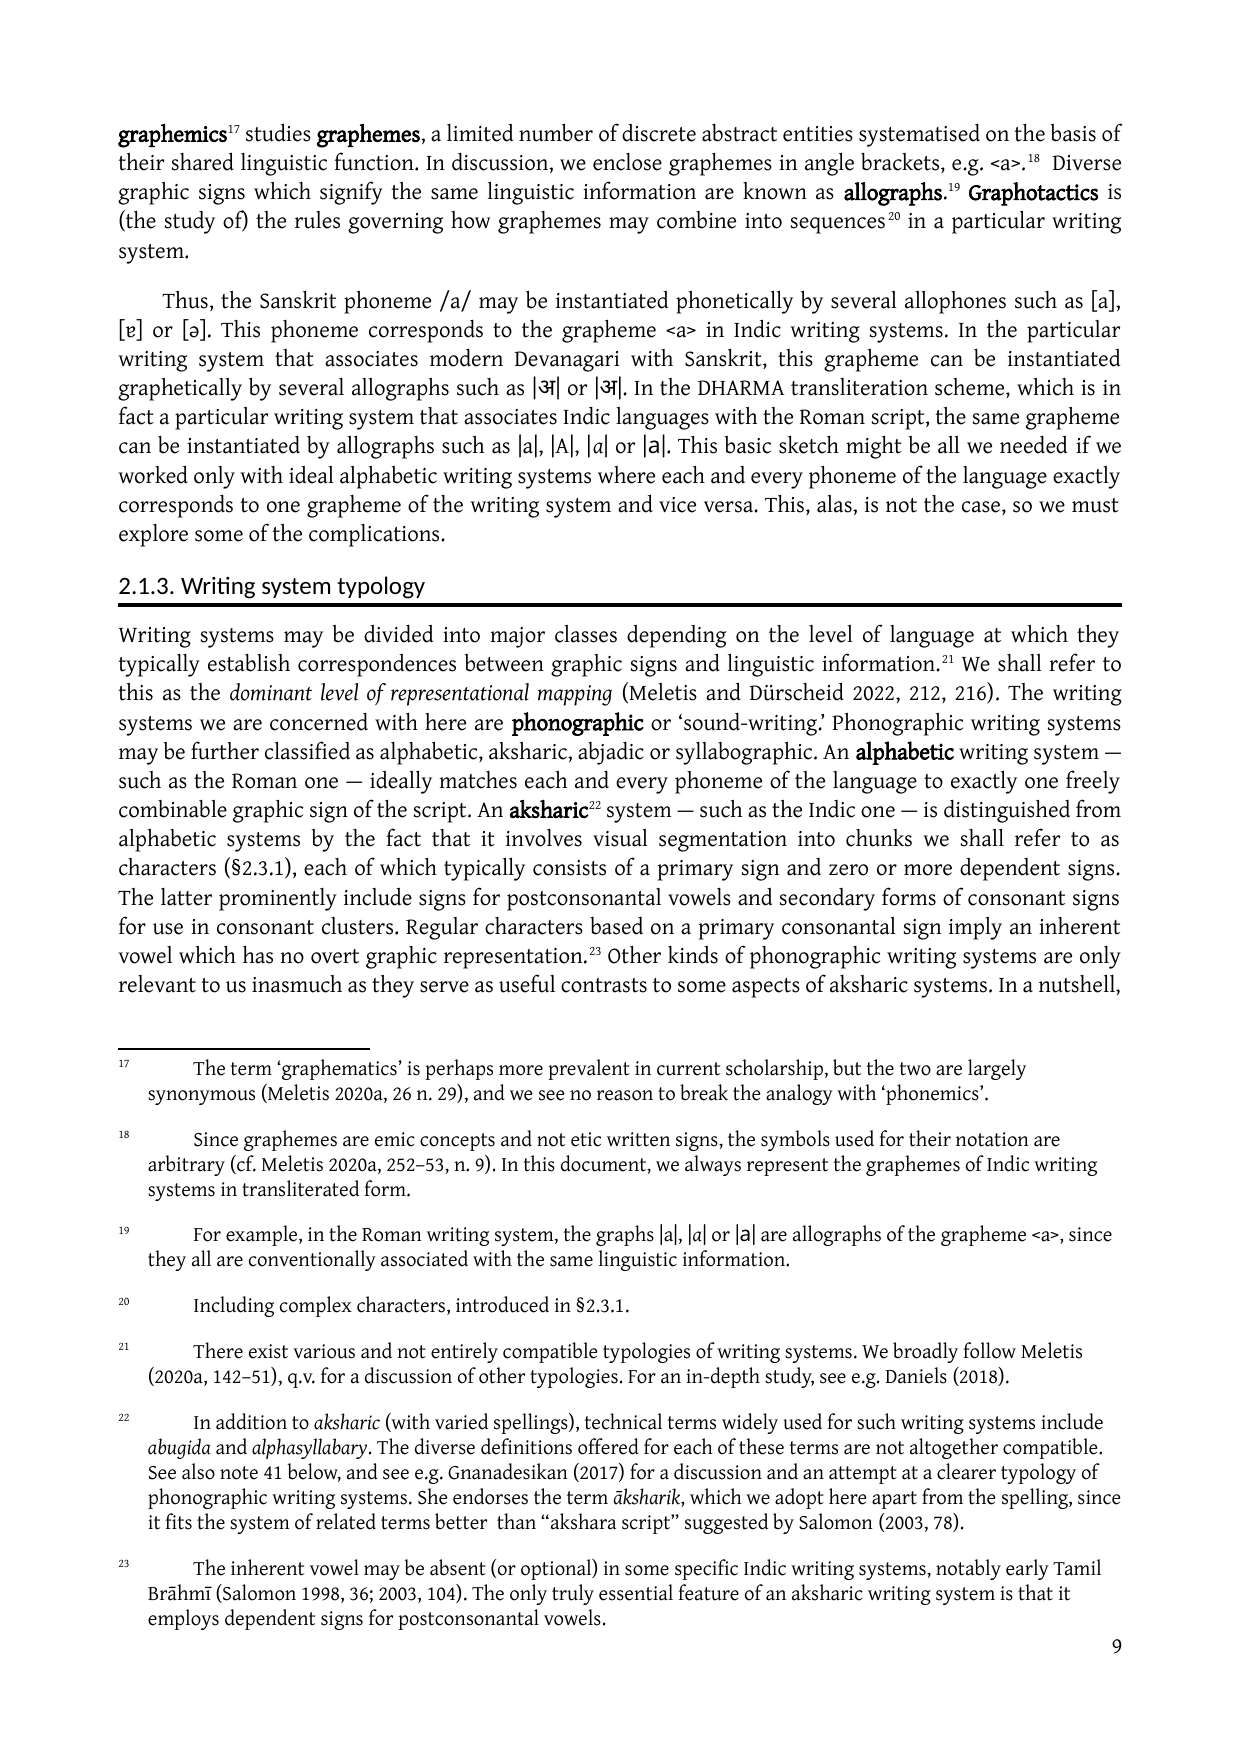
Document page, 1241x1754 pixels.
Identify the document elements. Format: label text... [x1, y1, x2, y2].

subtitle Writing system typology [118, 568, 1122, 603]
text Writing systems may be divided into major classes depending on the level of language at which they typically establish correspondences between graphic signs and linguistic information. We shall refer to this as the dominant level of representational mapping (Meletis and Dürscheid 2022, 212, 216). The writing systems we are concerned with here are phonographic or ‘sound-writing.’ Phonographic writing systems may be further classified as alphabetic, aksharic, abjadic or syllabographic. An alphabetic writing system — such as the Roman one — ideally matches each and every phoneme of the language to exactly one freely combinable graphic sign of the script. An aksharic system — such as the Indic one — is distinguished from alphabetic systems by the fact that it involves visual segmentation into chunks we shall refer to as characters (§2.4.1), each of which typically consists of a primary sign and zero or more dependent signs. The latter prominently include signs for postconsonantal vowels and secondary forms of consonant signs for use in consonant clusters. Regular characters based on a primary consonantal sign imply an inherent vowel which has no overt graphic representation. Other kinds of phonographic writing systems are only relevant to us inasmuch as they serve as useful contrasts to some aspects of aksharic systems. In a nutshell, the key feature of abjadic systems — as the Arabic one — is that not all of the relevant language’s phonemes are represented in writing: typically only the consonants are written. [118, 619, 1122, 998]
text Thus, the Sanskrit phoneme /a/ may be instantiated phonetically by several allophones such as [a], [ɐ] or [ə]. This phoneme corresponds to the grapheme <a> in Indic writing systems. In the particular writing system that associates modern Devanagari with Sanskrit, this grapheme can be instantiated graphetically by several allographs such as |अ| or |अ|. In the DHARMA transliteration scheme, which is in fact a particular writing system that associates Indic languages with the Roman script, the same grapheme can be instantiated by allographs such as |a|, |A|, |a| or |a|. This basic sketch might be all we needed if we worked only with ideal alphabetic writing systems where each and every phoneme of the language exactly corresponds to one grapheme of the writing system and vice versa. This, alas, is not the case, so we must explore some of the complications. [118, 285, 1122, 547]
text In grapholinguistics, the etic aspect — known as graphetics — covers graphs, which are infinitely variable concrete graphic signs that can be used for the representation of linguistic information. In written discussion, graphs are enclosed in vertical bars, e.g. |a|. In the emic aspect, the field of graphemics studies graphemes, a limited number of discrete abstract entities systematised on the basis of their shared linguistic function. In discussion, we enclose graphemes in angle brackets, e.g. <a>. Diverse graphic signs which signify the same linguistic information are known as allographs. Graphotactics is (the study of) the rules governing how graphemes may combine into sequences in a particular writing system. [118, 118, 1122, 264]
